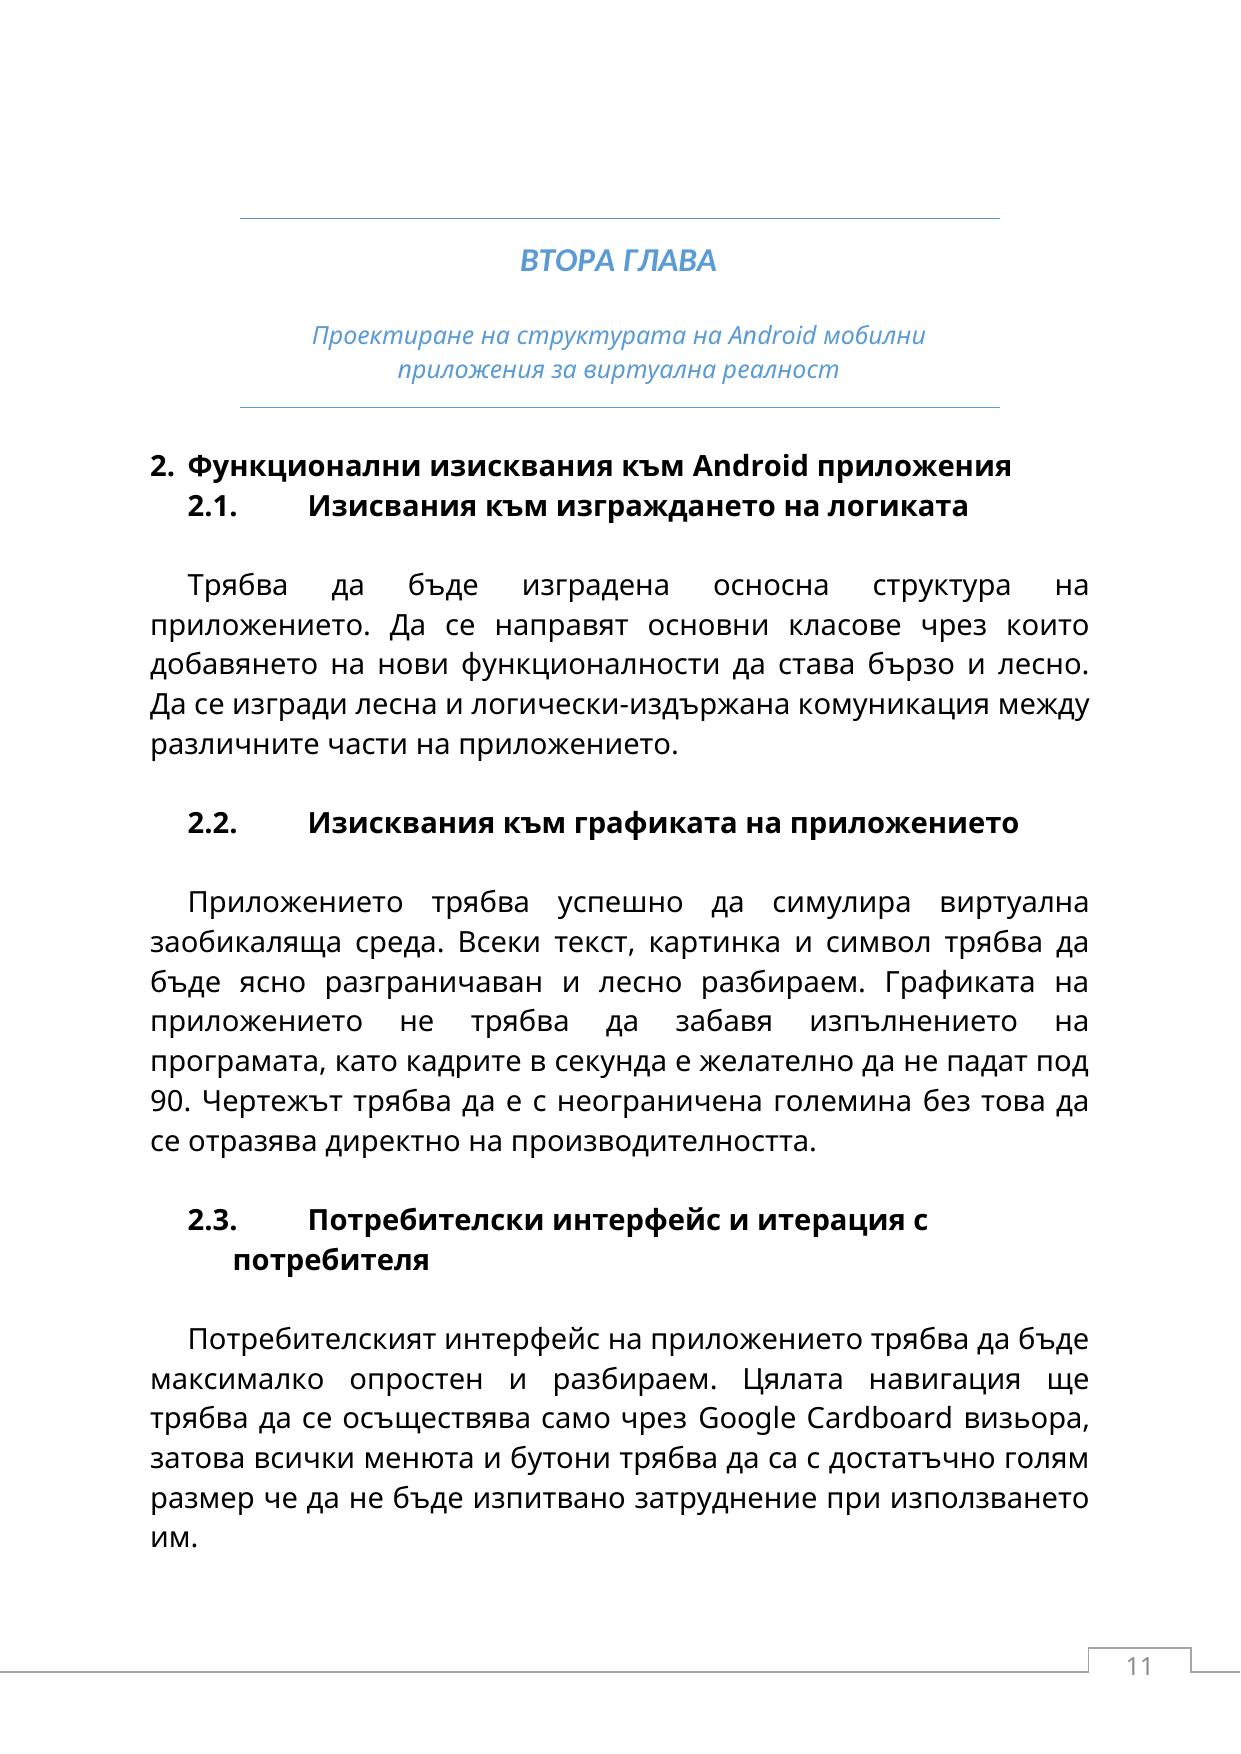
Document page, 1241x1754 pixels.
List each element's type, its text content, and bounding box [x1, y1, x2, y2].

text ВТОРА ГЛАВА [240, 219, 1000, 280]
list Изисвания към изграждането на логиката [187, 485, 1090, 524]
text Трябва да бъде изградена осносна структура на приложението. Да се направят основни класове чрез които добавянето на нови функционалности да става бързо и лесно. Да се изгради лесна и логически-издържана комуникация между различните части на приложението. [150, 564, 1090, 763]
list Потребителски интерфейс и итерация с потребителя [187, 1199, 1090, 1278]
list Функционални изисквания към Android приложения [150, 445, 1090, 485]
text Потребителският интерфейс на приложението трябва да бъде максималко опростен и разбираем. Цялата навигация ще трябва да се осъществява само чрез Google Cardboard визьора, затова всички менюта и бутони трябва да са с достатъчно голям размер че да не бъде изпитвано затруднение при използването им. [150, 1318, 1090, 1556]
text Проектиране на структурата на Android мобилни приложения за виртуална реалност [240, 296, 1000, 407]
text Приложението трябва успешно да симулира виртуална заобикаляща среда. Всеки текст, картинка и символ трябва да бъде ясно разграничаван и лесно разбираем. Графиката на приложението не трябва да забавя изпълнението на програмата, като кадрите в секунда е желателно да не падат под 90. Чертежът трябва да е с неограничена големина без това да се отразява директно на производителността. [150, 882, 1090, 1159]
list Изисквания към графиката на приложението [187, 802, 1090, 842]
